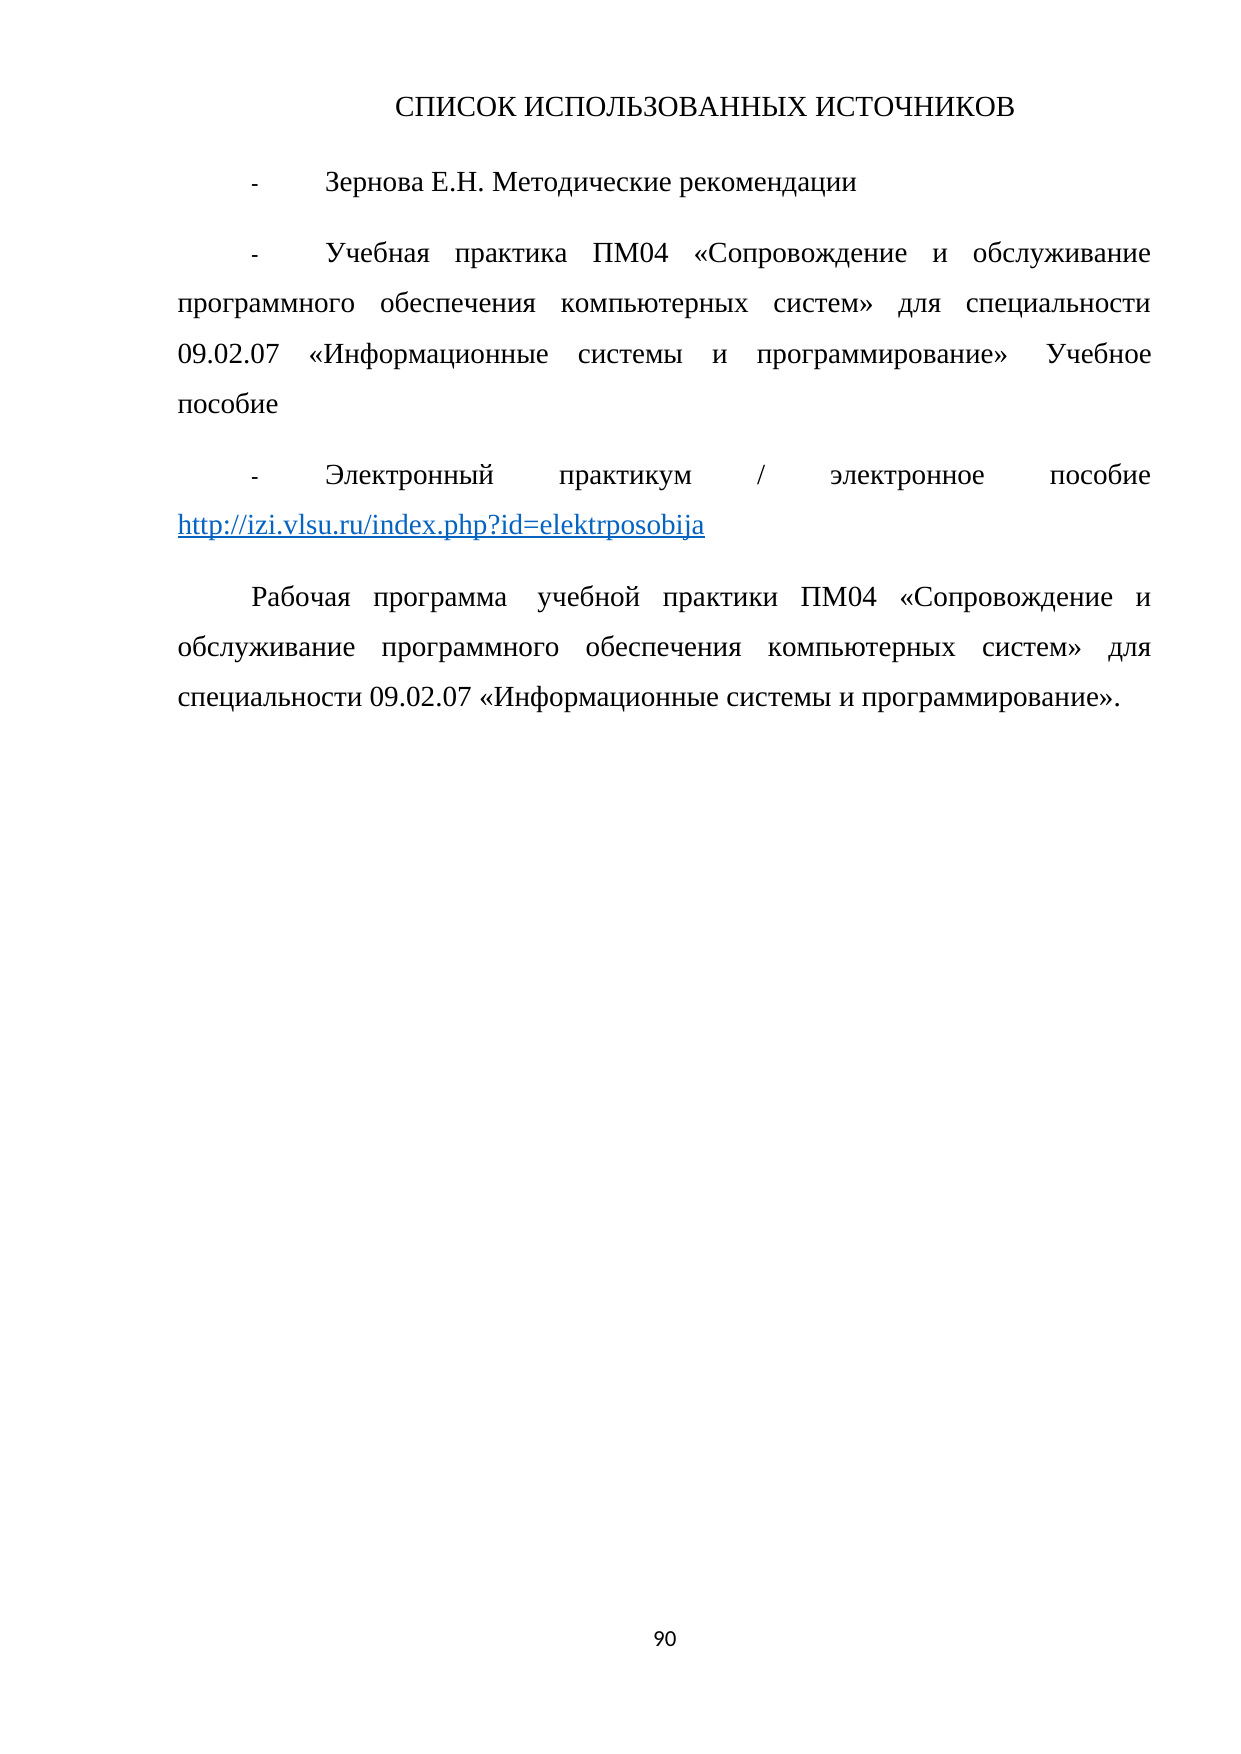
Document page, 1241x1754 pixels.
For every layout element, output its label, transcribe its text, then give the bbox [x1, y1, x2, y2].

list Электронный практикум / электронное пособие http://izi.vlsu.ru/index.php?id=elektrposobija [177, 457, 1152, 541]
list Зернова Е.Н. Методические рекомендации [177, 164, 1152, 197]
text СПИСОК ИСПОЛЬЗОВАННЫХ ИСТОЧНИКОВ [214, 89, 1152, 122]
text Рабочая программа учебной практики ПМ04 «Сопровождение и обслуживание программного обеспечения компьютерных систем» для специальности 09.02.07 «Информационные системы и программирование». [177, 579, 1152, 713]
list Учебная практика ПМ04 «Сопровождение и обслуживание программного обеспечения компьютерных систем» для специальности 09.02.07 «Информационные системы и программирование» Учебное пособие [177, 235, 1152, 419]
